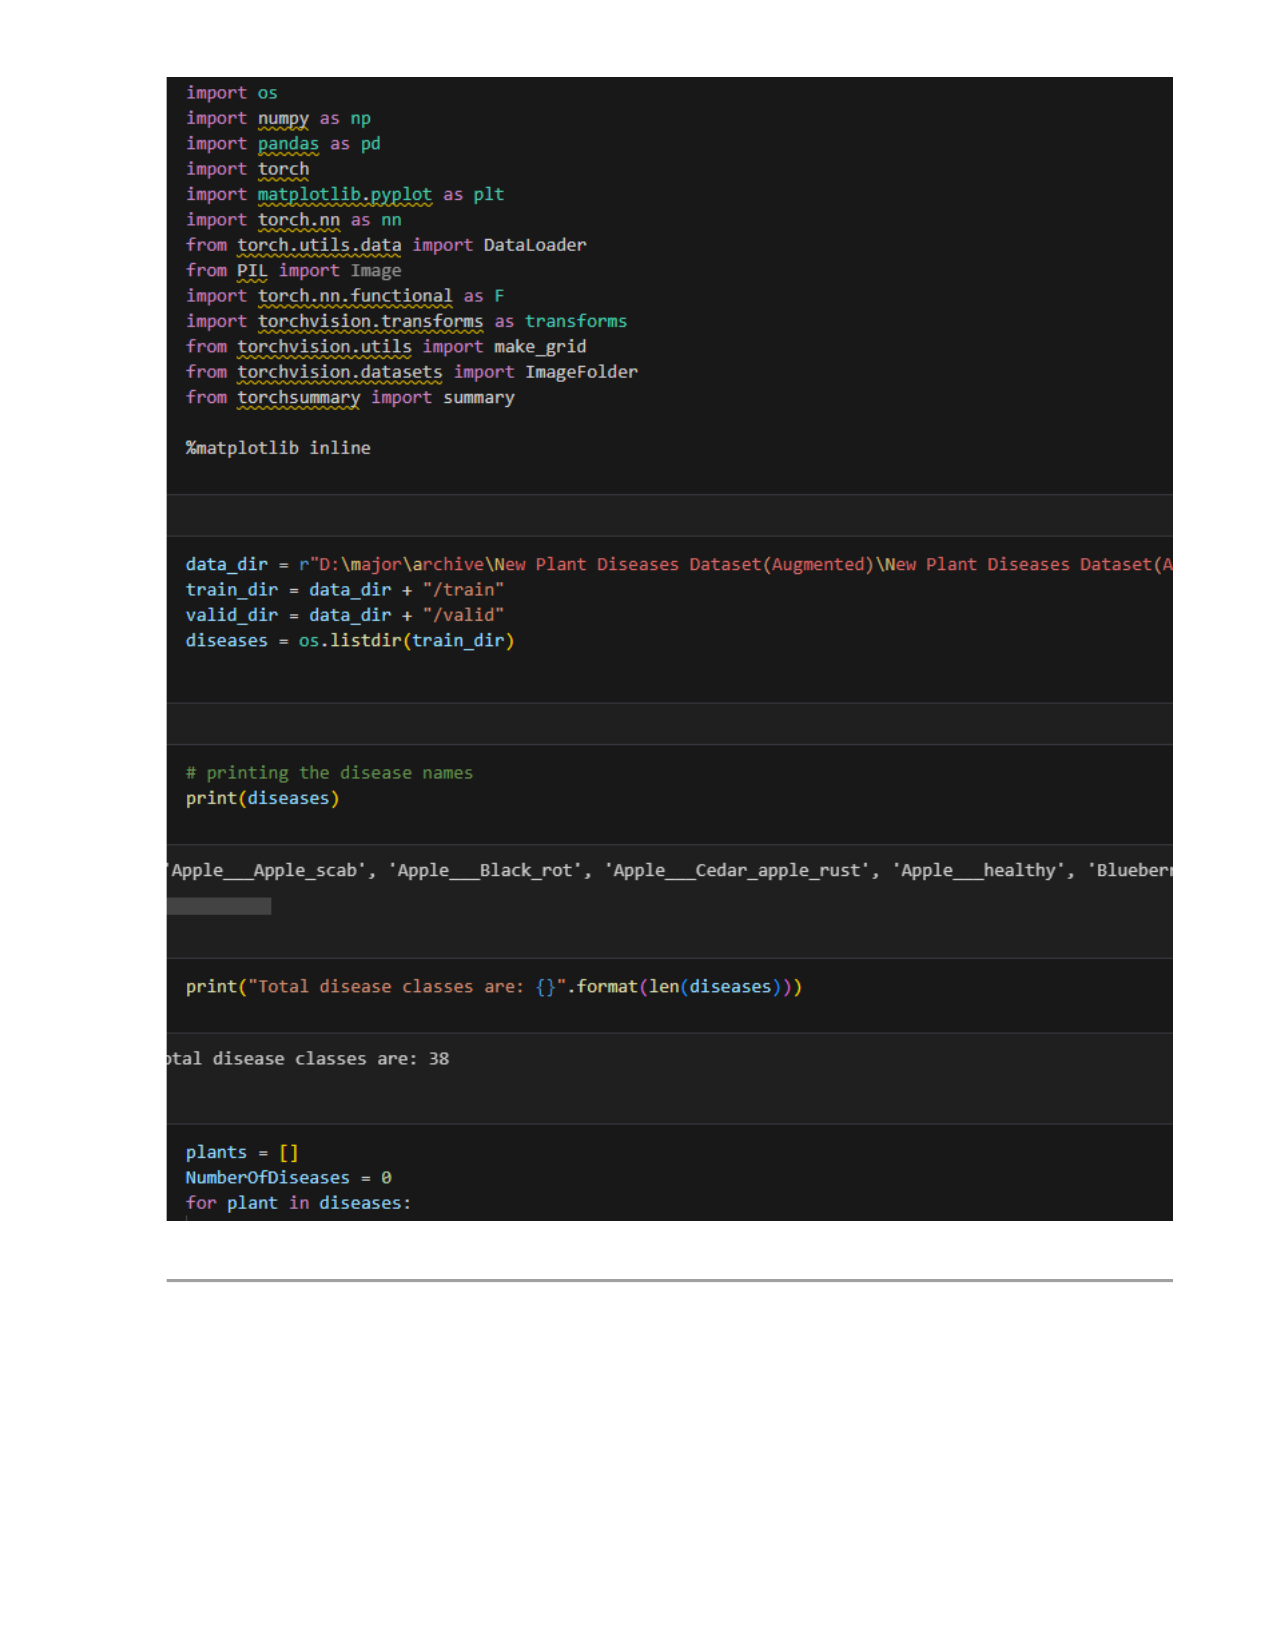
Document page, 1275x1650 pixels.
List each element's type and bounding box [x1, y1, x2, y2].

picture [166, 77, 1173, 1221]
